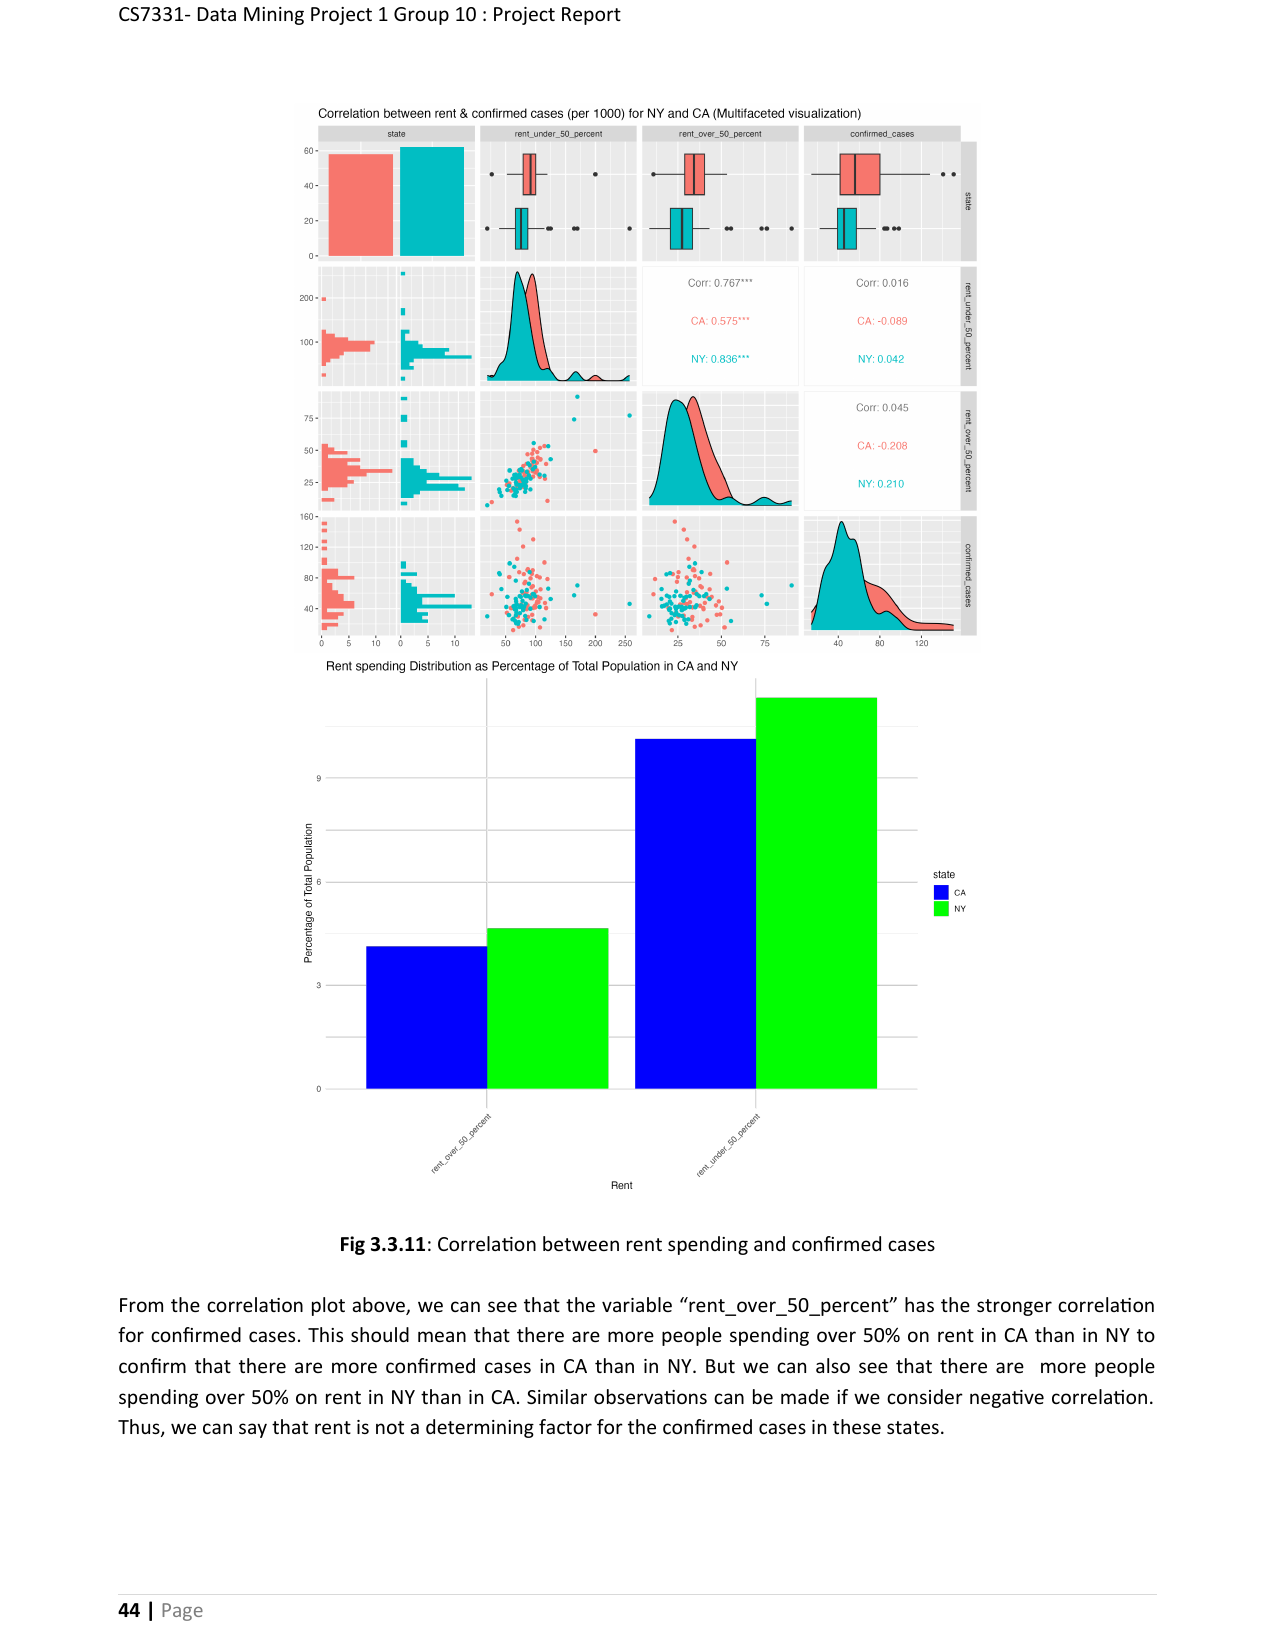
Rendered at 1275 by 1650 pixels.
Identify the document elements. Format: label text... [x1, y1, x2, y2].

picture [294, 103, 982, 653]
text From the correlation plot above, we can see that the variable “rent_over_50_percent” has the stronger correlation for confirmed cases. This should mean that there are more people spending over 50% on rent in CA than in NY to confirm that there are more confirmed cases in CA than in NY. But we can also see that there are more people spending over 50% on rent in NY than in CA. Similar observations can be made if we consider negative correlation. Thus, we can say that rent is not a determining factor for the confirmed cases in these states. [118, 1291, 1157, 1440]
picture [299, 656, 976, 1196]
text Fig 3.3.11: Correlation between rent spending and confirmed cases [118, 1230, 1157, 1256]
